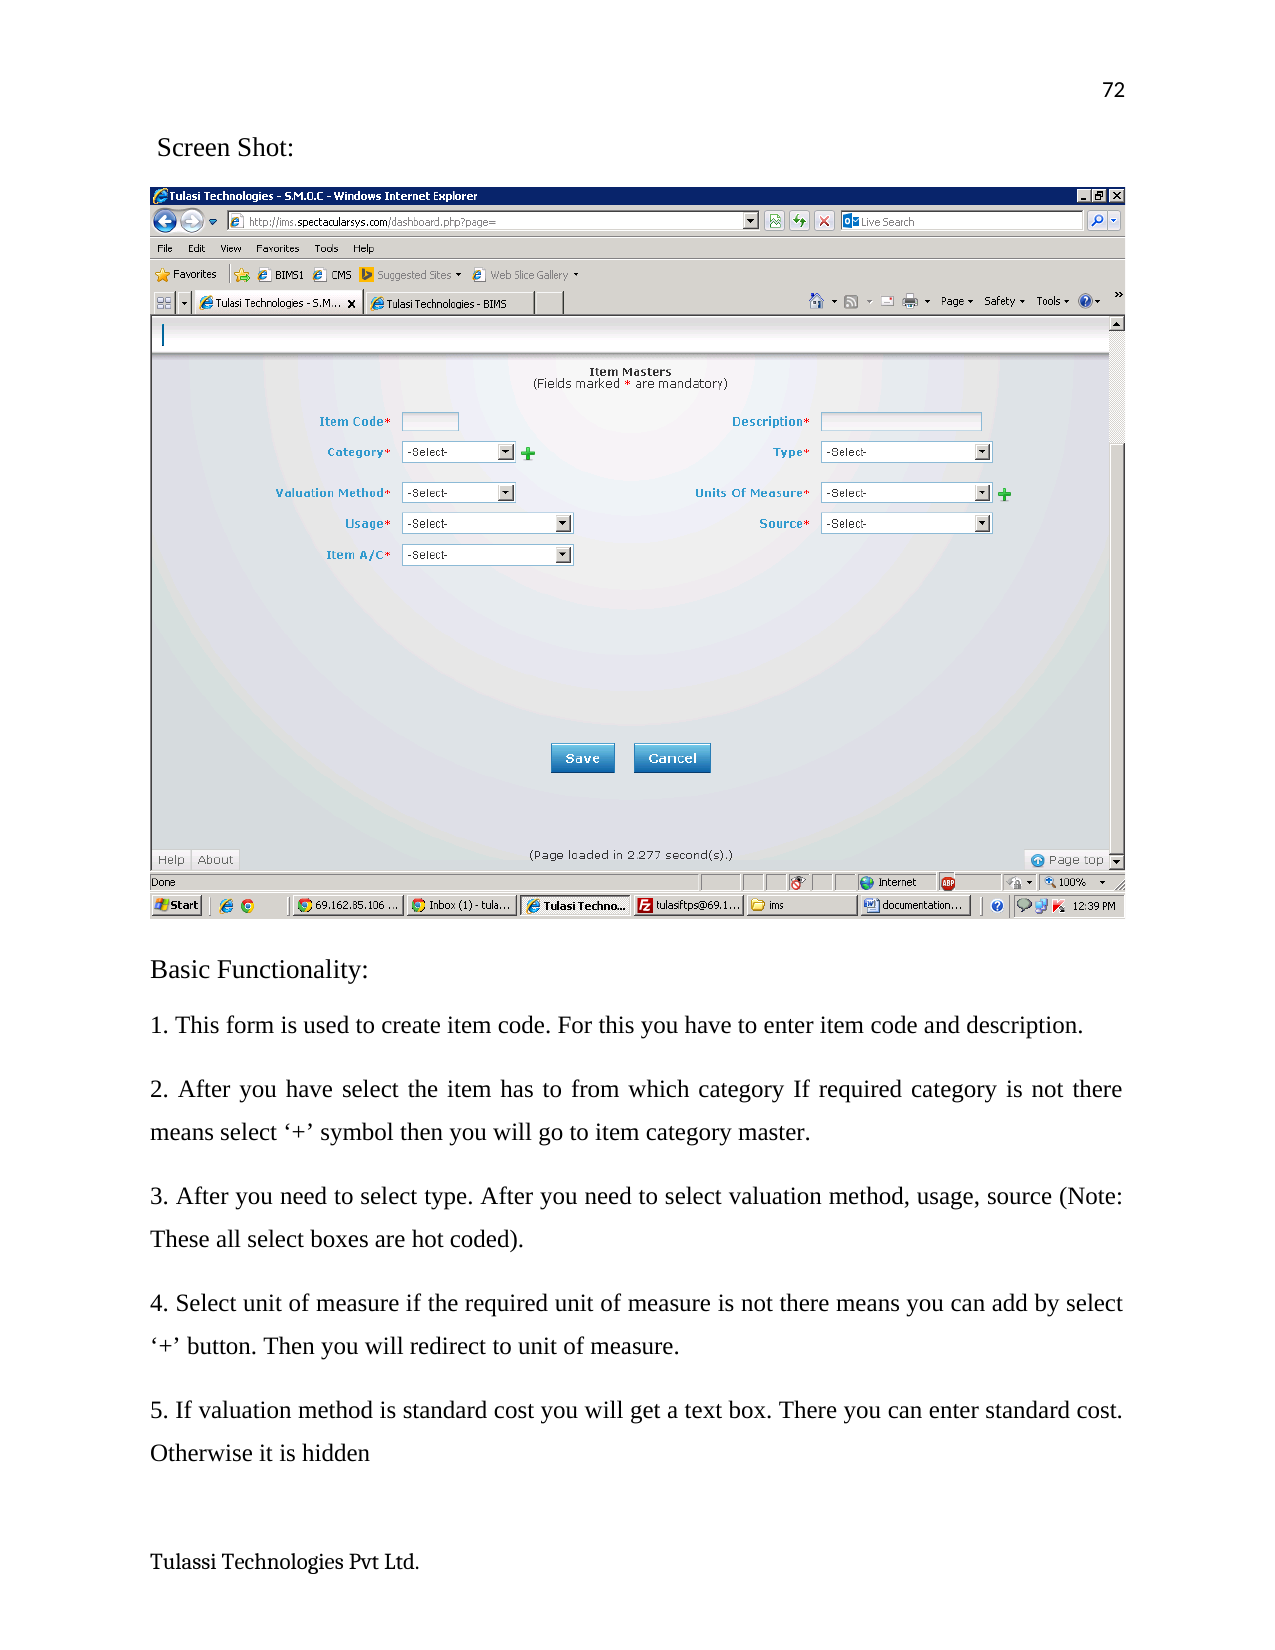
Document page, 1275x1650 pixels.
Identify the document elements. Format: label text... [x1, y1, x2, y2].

text 3. After you need to select type. After you need to select valuation method, usage, source (Note: These all select boxes are hot coded). [150, 1181, 1125, 1253]
text 4. Select unit of measure if the required unit of measure is not there means you can add by select ‘+’ button. Then you will redirect to unit of measure. [150, 1288, 1125, 1360]
text 5. If valuation method is standard cost you will get a text box. There you can enter standard cost. Otherwise it is hidden [150, 1395, 1125, 1467]
text Basic Functionality: [150, 954, 1125, 985]
text 2. After you have select the item has to from which category If required category is not there means select ‘+’ symbol then you will go to item category master. [150, 1074, 1125, 1146]
text 1. This form is used to create item code. For this you have to enter item code and description. [150, 1010, 1125, 1039]
picture [150, 187, 1125, 919]
text Screen Shot: [150, 131, 1125, 162]
